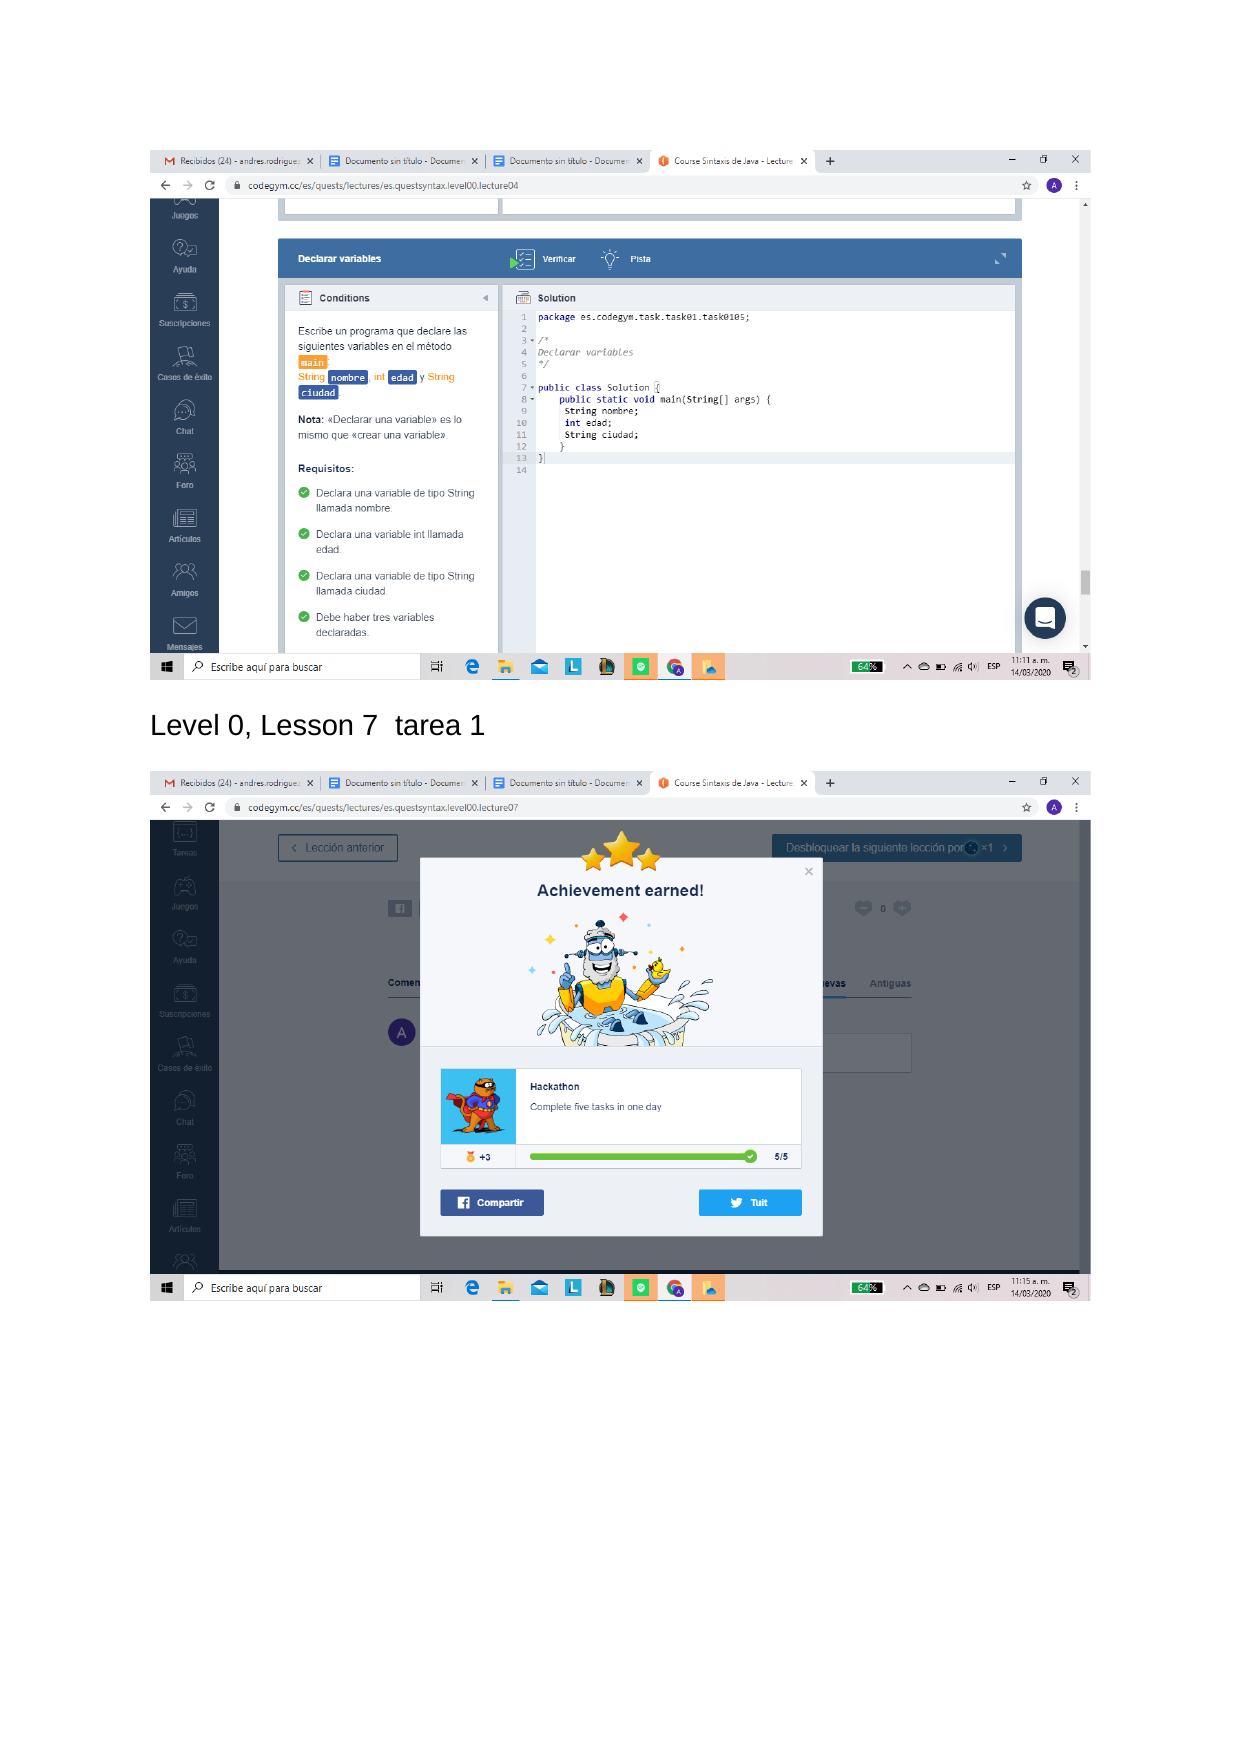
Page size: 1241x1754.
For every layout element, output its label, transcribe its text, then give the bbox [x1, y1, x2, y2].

picture [150, 771, 1091, 1301]
text Level 0, Lesson 7 tarea 1 [395, 708, 1090, 742]
picture [150, 150, 1091, 680]
